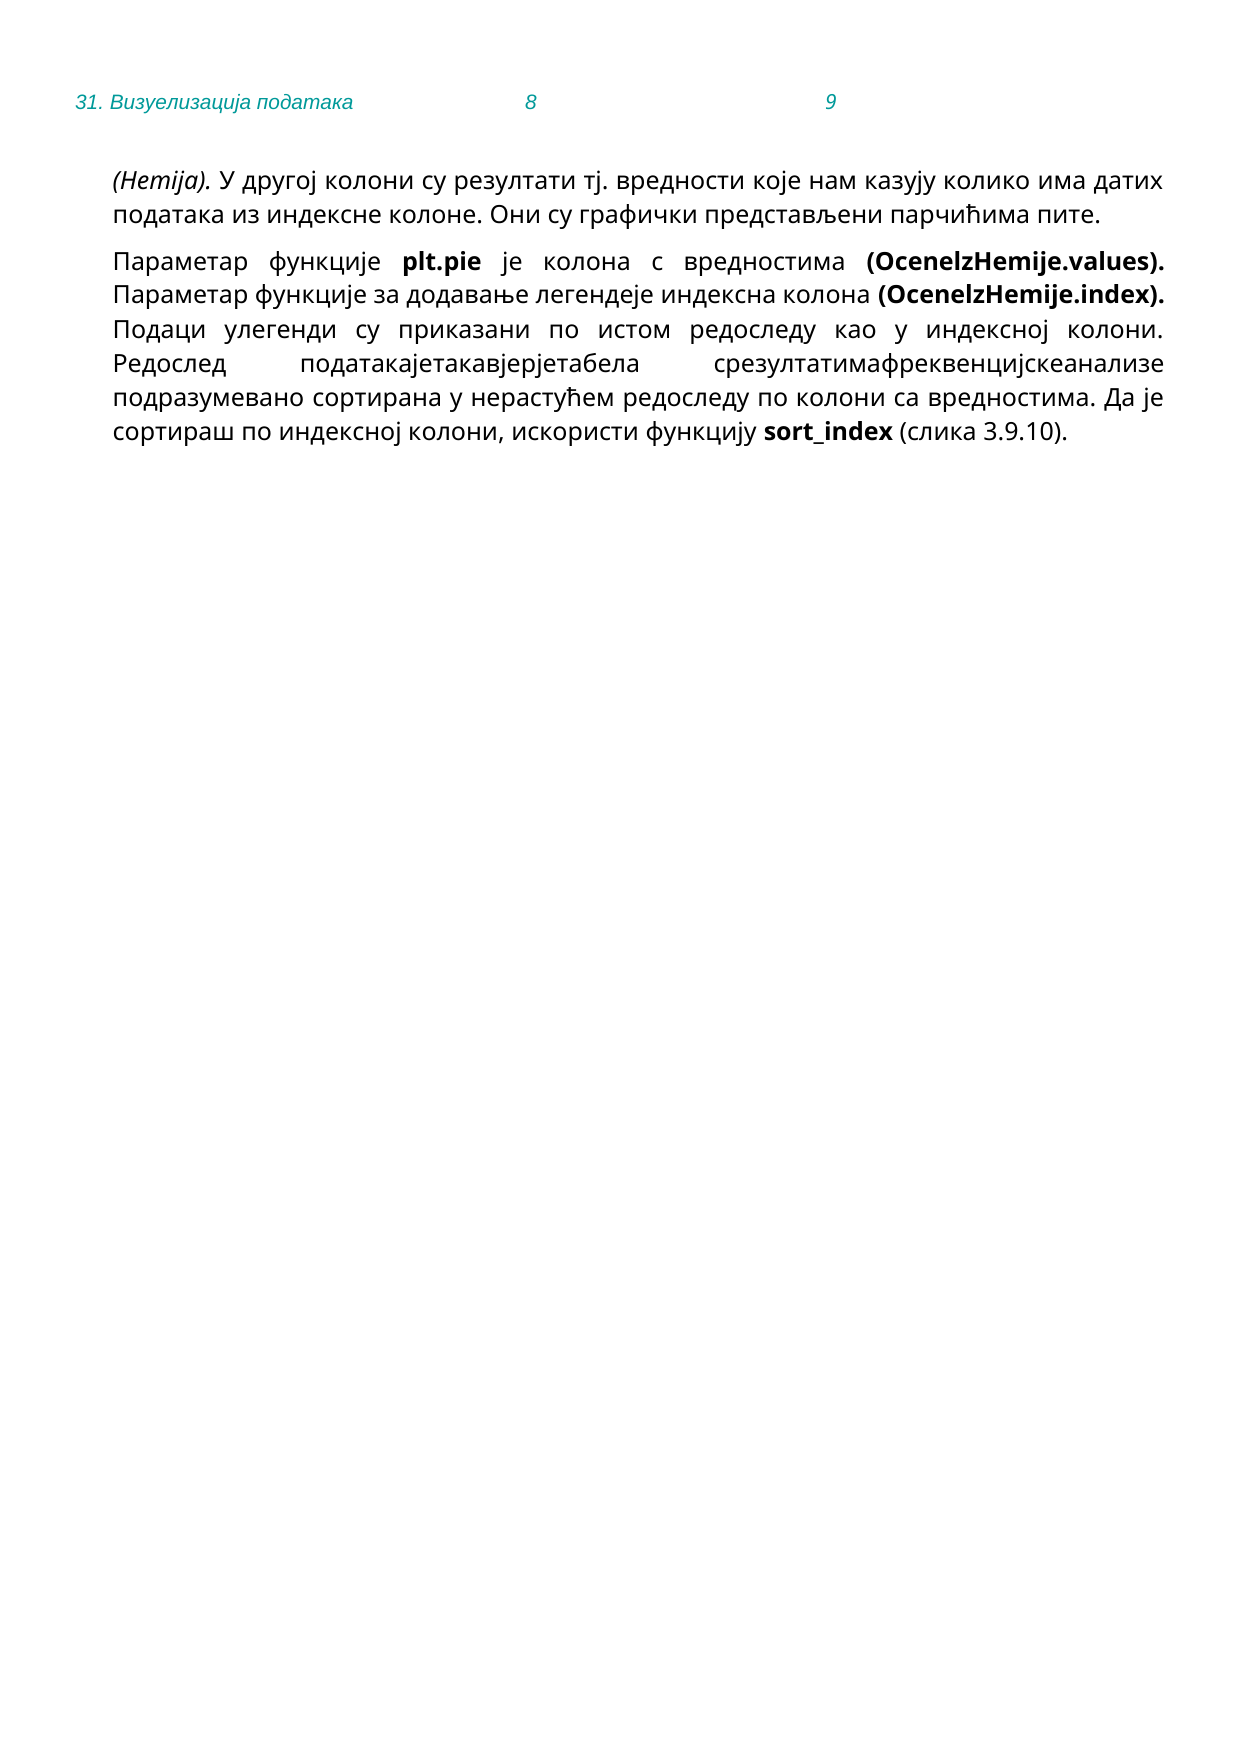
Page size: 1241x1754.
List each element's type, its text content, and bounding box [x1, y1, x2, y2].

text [112, 162, 1165, 231]
text Параметар функције plt.pie је колона с вредностима (OcenelzHemije.values). Параметар функције за додавање легендеје индексна колона (OcenelzHemije.index). Подаци улегенди су приказани по истом редоследу као у индексној колони. Редослед податакајетакавјерјетабела срезултатимафреквенцијскеанализе подразумевано сортирана у нерастућем редоследу по колони са вредностима. Да је сортираш по индексној колони, искористи функцију sort_index (слика 3.9.10). [112, 243, 1165, 447]
